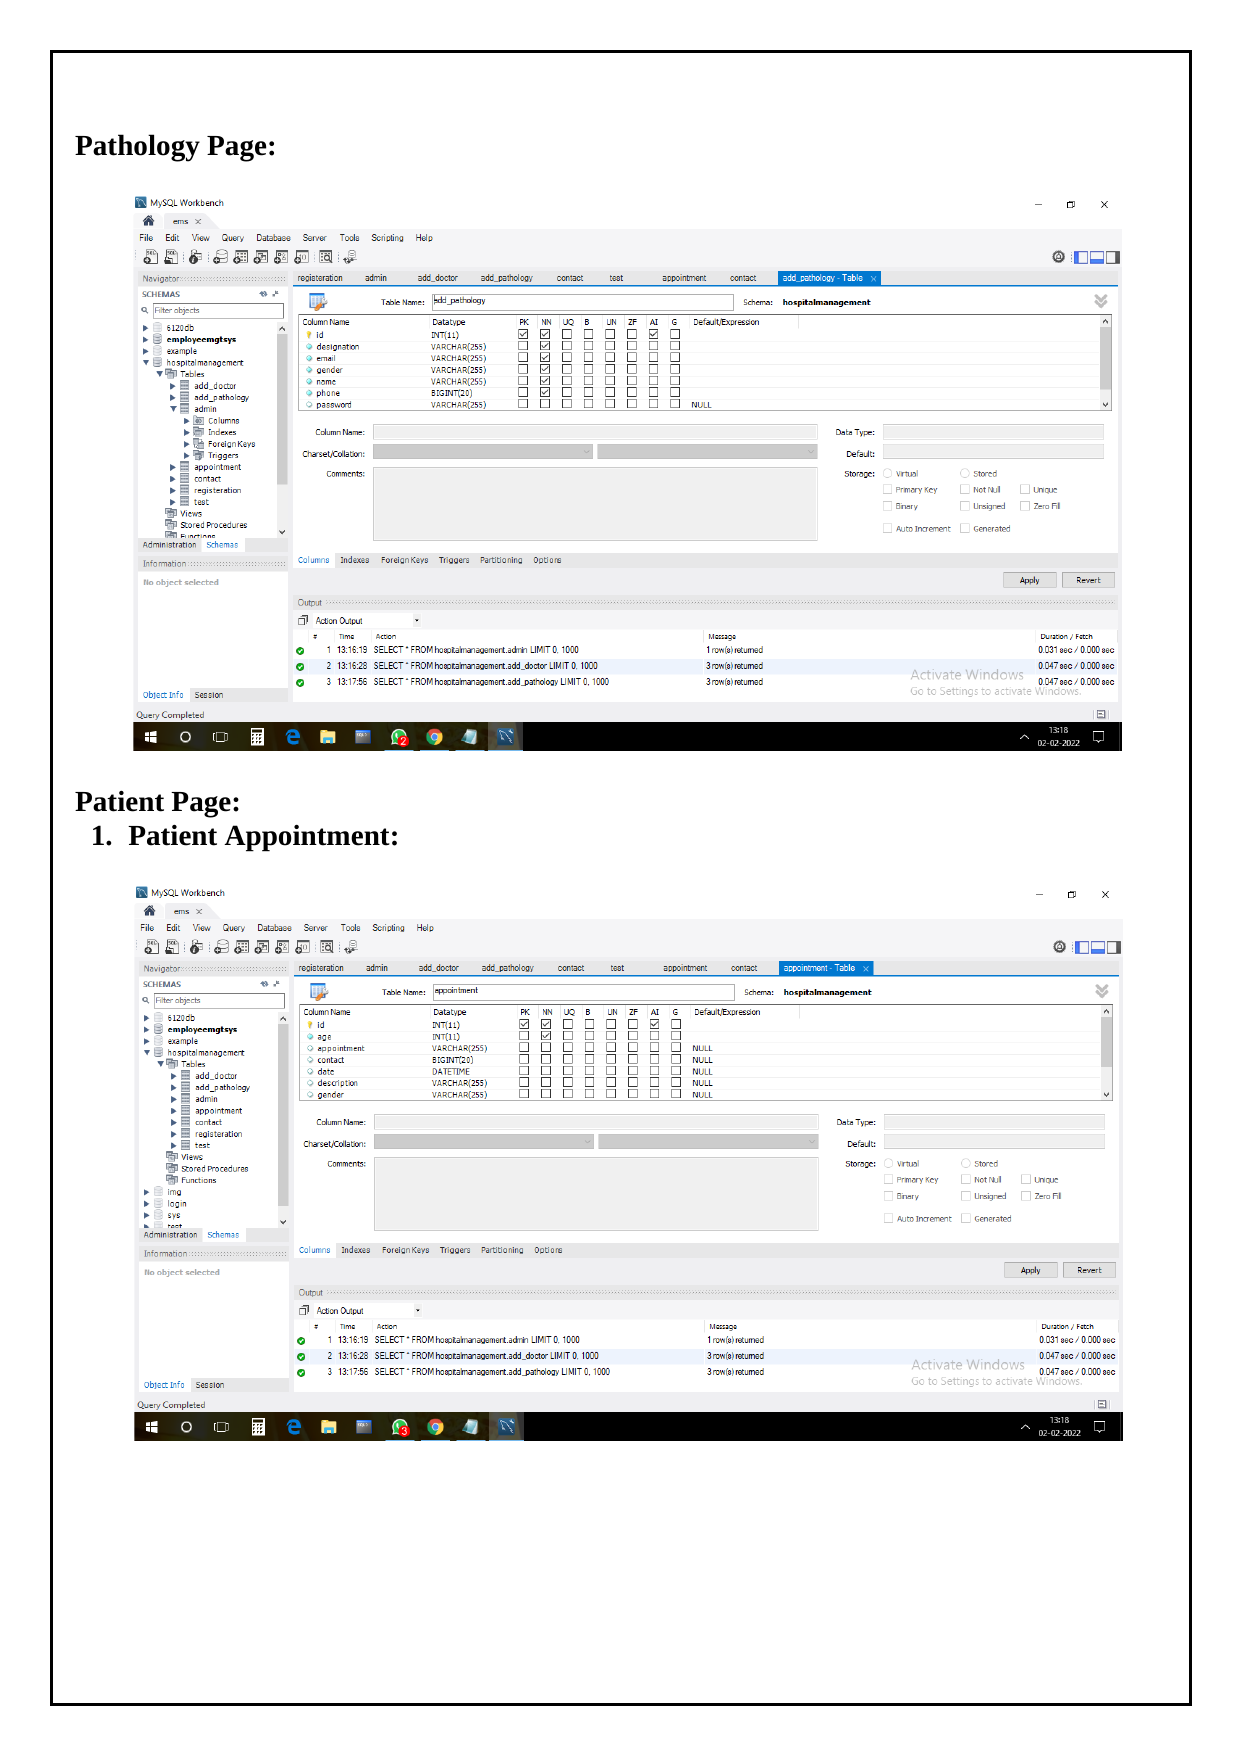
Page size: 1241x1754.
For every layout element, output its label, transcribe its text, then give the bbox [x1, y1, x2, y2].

text Patient Page: [75, 784, 1165, 818]
list Patient Appointment: [91, 818, 1165, 851]
picture [134, 884, 1123, 1441]
text Pathology Page: [75, 128, 1165, 161]
picture [133, 194, 1122, 751]
